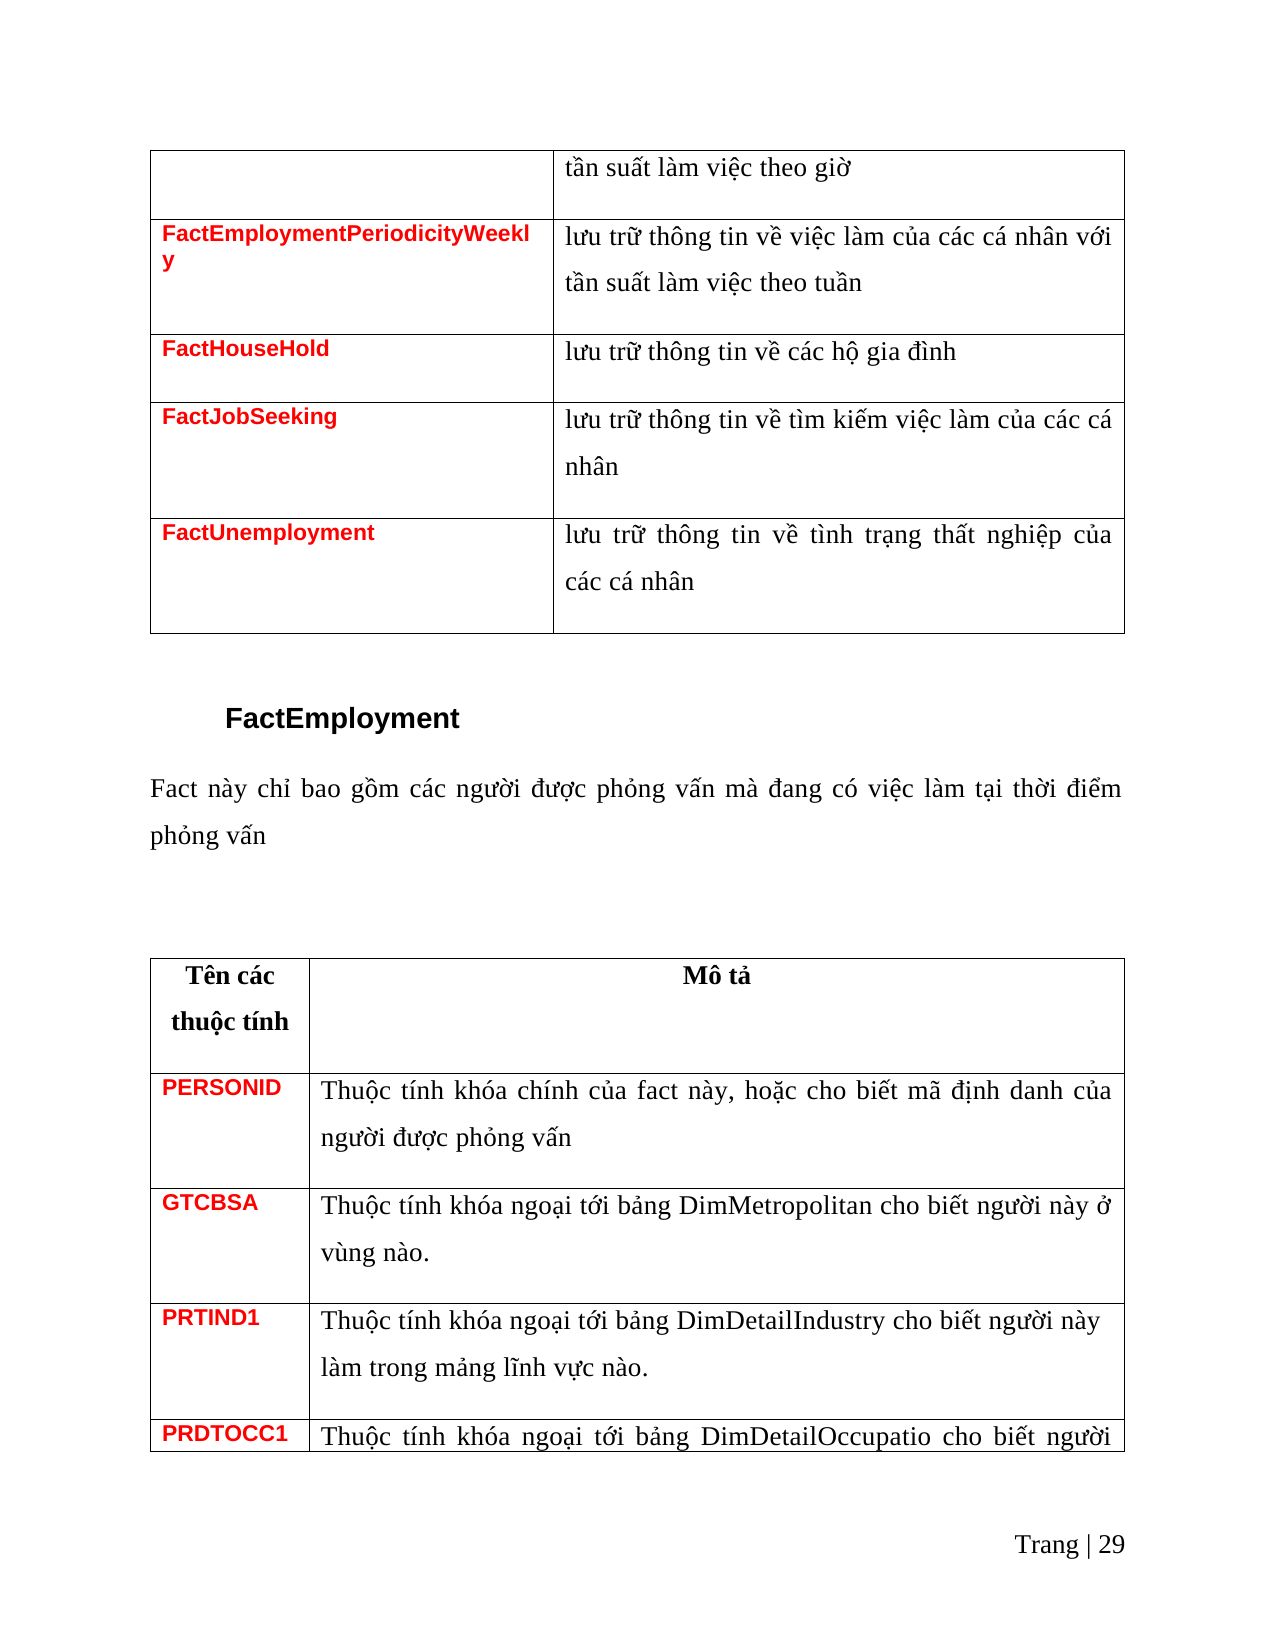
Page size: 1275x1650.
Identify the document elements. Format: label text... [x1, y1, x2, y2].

table_header Mô tả [310, 959, 1124, 1073]
table_cell GTCBSA [151, 1189, 309, 1303]
table_cell lưu trữ thông tin về tình trạng thất nghiệp của các cá nhân [554, 519, 1124, 633]
table_cell lưu trữ thông tin về việc làm của các cá nhân với tần suất làm việc theo giờ [554, 151, 1124, 218]
table_cell lưu trữ thông tin về tìm kiếm việc làm của các cá nhân [554, 403, 1124, 517]
text FactEmployment [150, 701, 1125, 735]
table_cell lưu trữ thông tin về việc làm của các cá nhân với tần suất làm việc theo tuần [554, 220, 1124, 334]
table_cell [151, 151, 553, 218]
table_cell FactHouseHold [151, 335, 553, 402]
table_cell FactUnemployment [151, 519, 553, 633]
table_cell PRDTOCC1 [151, 1420, 309, 1451]
table_cell Thuộc tính khóa chính của fact này, hoặc cho biết mã định danh của người được phỏng vấn [310, 1074, 1124, 1188]
table_cell PERSONID [151, 1074, 309, 1188]
table_cell FactEmploymentPeriodicityWeekly [151, 220, 553, 334]
table_cell FactJobSeeking [151, 403, 553, 517]
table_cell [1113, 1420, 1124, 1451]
table_cell PRTIND1 [151, 1304, 309, 1418]
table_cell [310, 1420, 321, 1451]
table_cell Thuộc tính khóa ngoại tới bảng DimDetailIndustry cho biết người này làm trong mảng lĩnh vực nào. [310, 1304, 1124, 1418]
table_cell Thuộc tính khóa ngoại tới bảng DimMetropolitan cho biết người này ở vùng nào. [310, 1189, 1124, 1303]
table_header Tên các thuộc tính [151, 959, 309, 1073]
text Fact này chỉ bao gồm các người được phỏng vấn mà đang có việc làm tại thời điểm phỏng vấn [150, 803, 1125, 850]
table_cell lưu trữ thông tin về các hộ gia đình [554, 335, 1124, 402]
